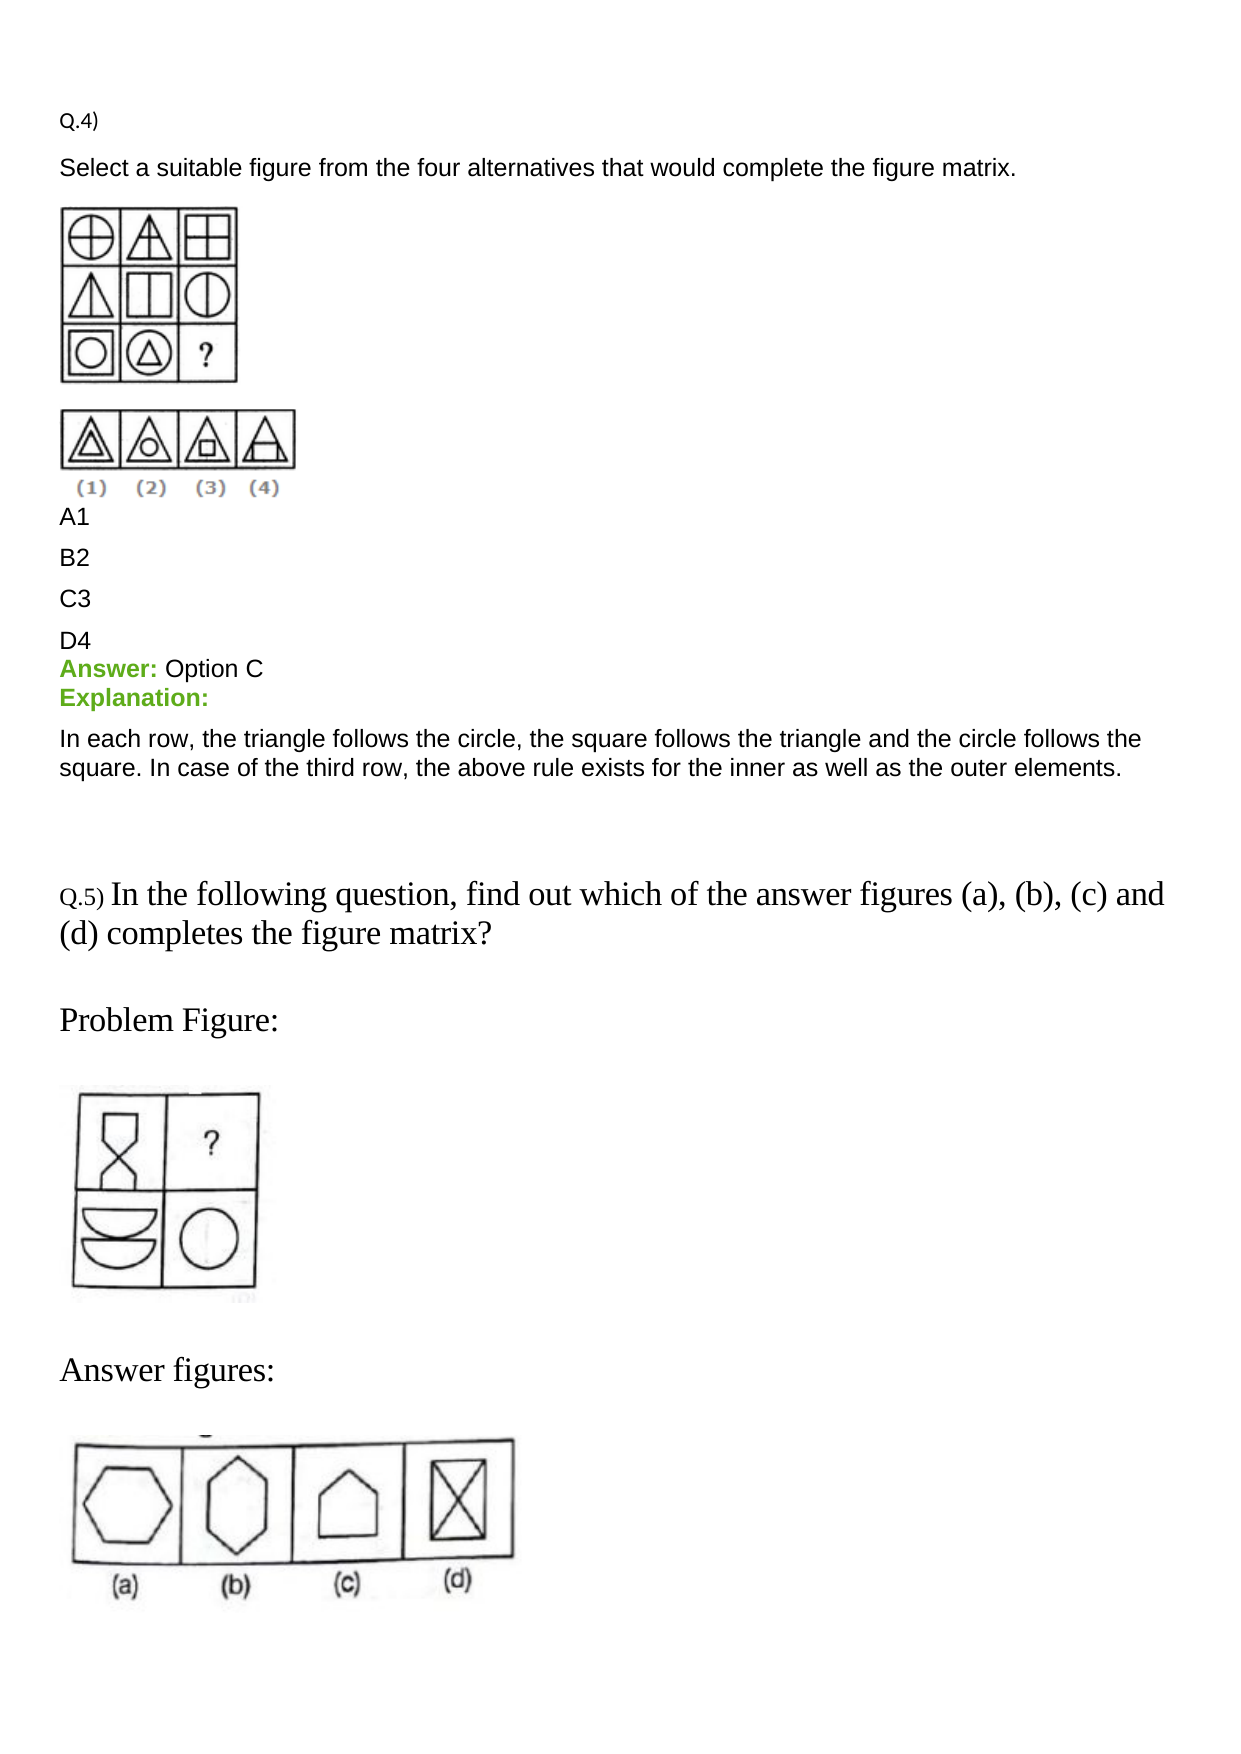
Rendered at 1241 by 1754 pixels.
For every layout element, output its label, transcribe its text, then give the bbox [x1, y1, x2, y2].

picture [59, 206, 299, 502]
text Q.5) In the following question, find out which of the answer figures (a), (b), (c) and (d) completes the figure matrix? [59, 873, 1181, 952]
text Answer: Option C [59, 654, 1181, 683]
picture [59, 1085, 277, 1303]
text C3 [59, 584, 1181, 613]
text Answer figures: [59, 1349, 1181, 1389]
text Problem Figure: [59, 999, 1181, 1038]
text D4 [59, 626, 1181, 654]
text B2 [59, 543, 1181, 572]
text Select a suitable figure from the four alternatives that would complete the figure matrix. [59, 153, 1181, 182]
text A1 [59, 502, 1181, 531]
text Q.4) [59, 106, 1181, 134]
picture [59, 1435, 528, 1613]
text In each row, the triangle follows the circle, the square follows the triangle and the circle follows the square. In case of the third row, the above rule exists for the inner as well as the outer elements. [59, 724, 1181, 782]
text Explanation: [59, 683, 1181, 712]
